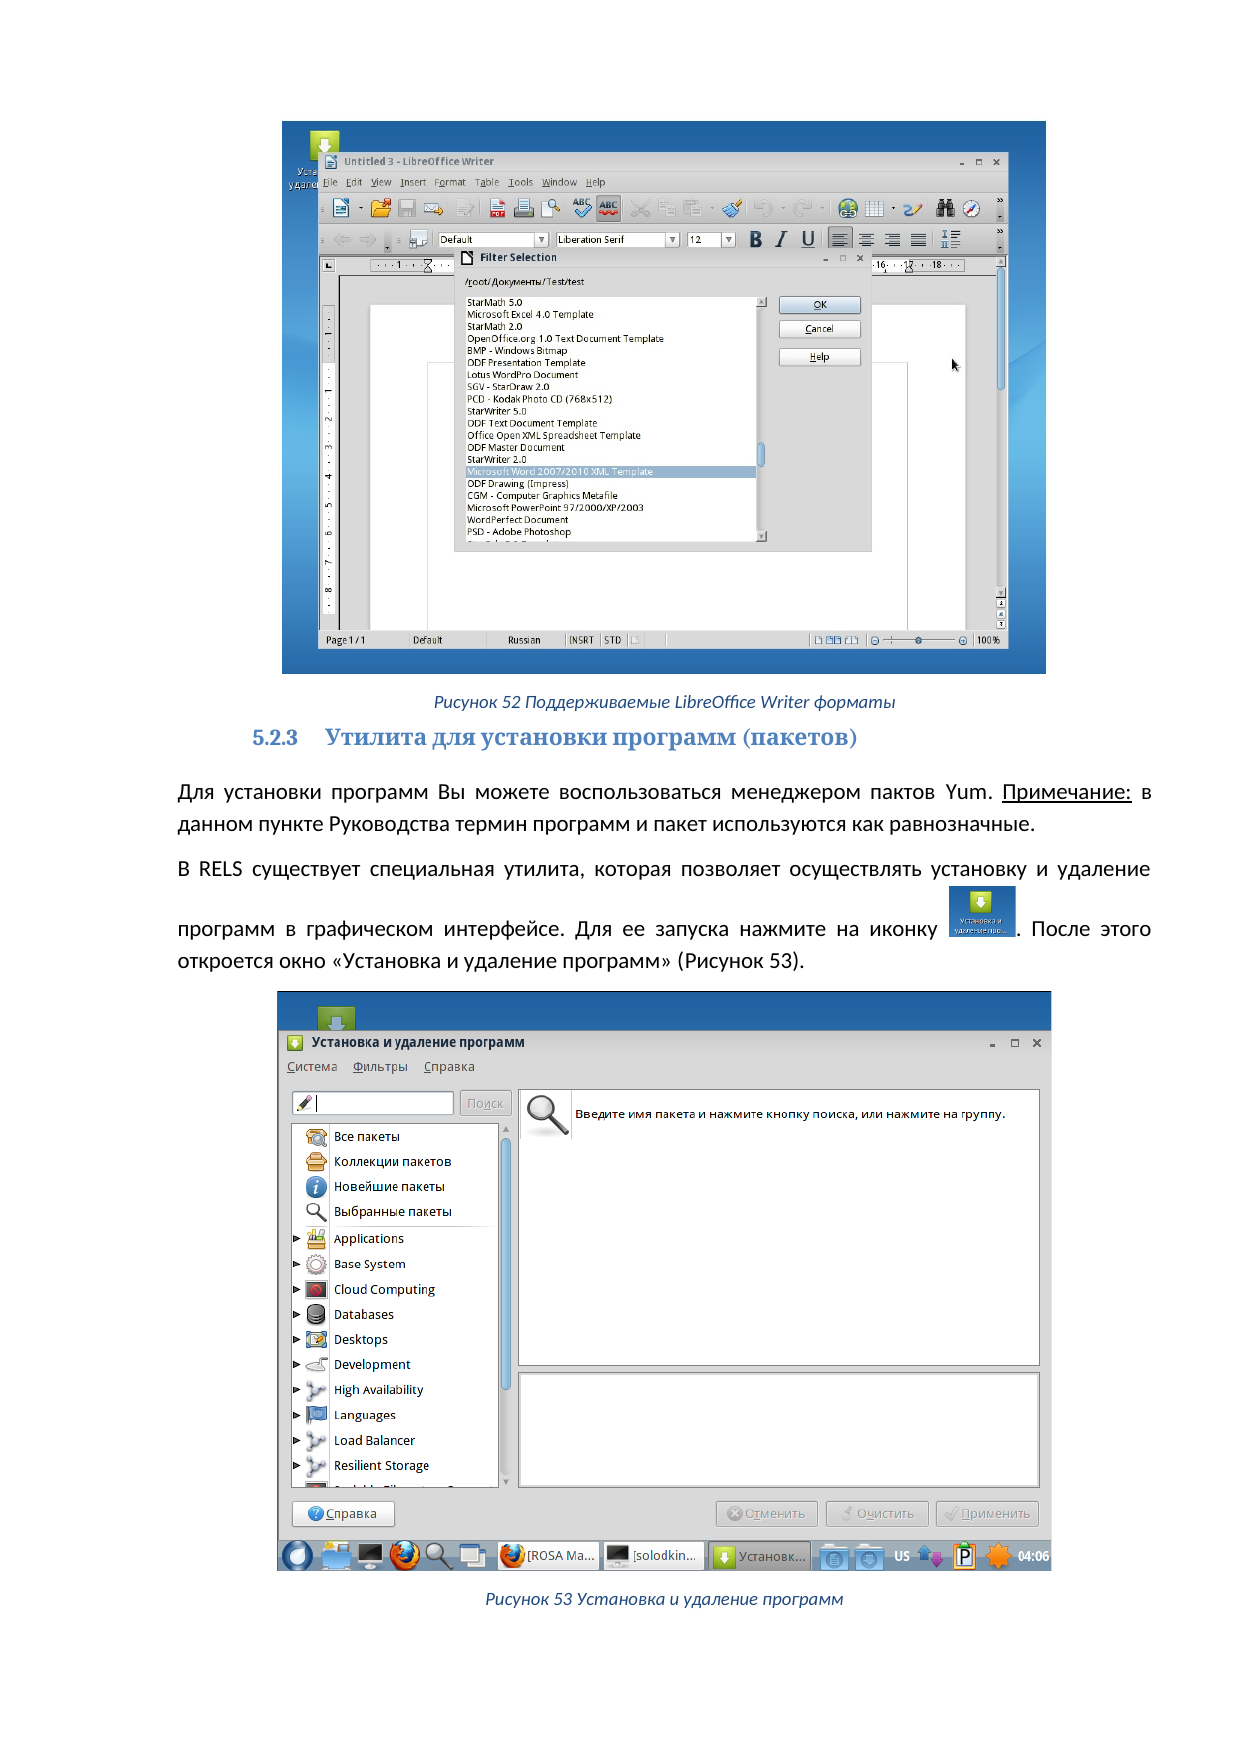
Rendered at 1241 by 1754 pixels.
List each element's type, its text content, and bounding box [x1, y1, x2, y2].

picture [282, 118, 1047, 674]
text В RELS существует специальная утилита, которая позволяет осуществлять установку и удаление программ в графическом интерфейсе. Для ее запуска нажмите на иконку . После этого откроется окно «Установка и удаление программ» (Рисунок 53 Установка и удаление программ). [177, 854, 1152, 974]
subtitle Утилита для установки программ (пакетов) [252, 725, 1152, 752]
text Для установки программ Вы можете воспользоваться менеджером пактов Yum. Примечание: в данном пункте Руководства термин программ и пакет используются как равнозначные. [177, 777, 1152, 837]
picture [277, 991, 1052, 1571]
text Рисунок 52 Поддерживаемые LibreOffice Writer форматы [177, 690, 1152, 713]
picture [949, 886, 1016, 937]
text Рисунок 53 Установка и удаление программ [177, 1587, 1152, 1610]
